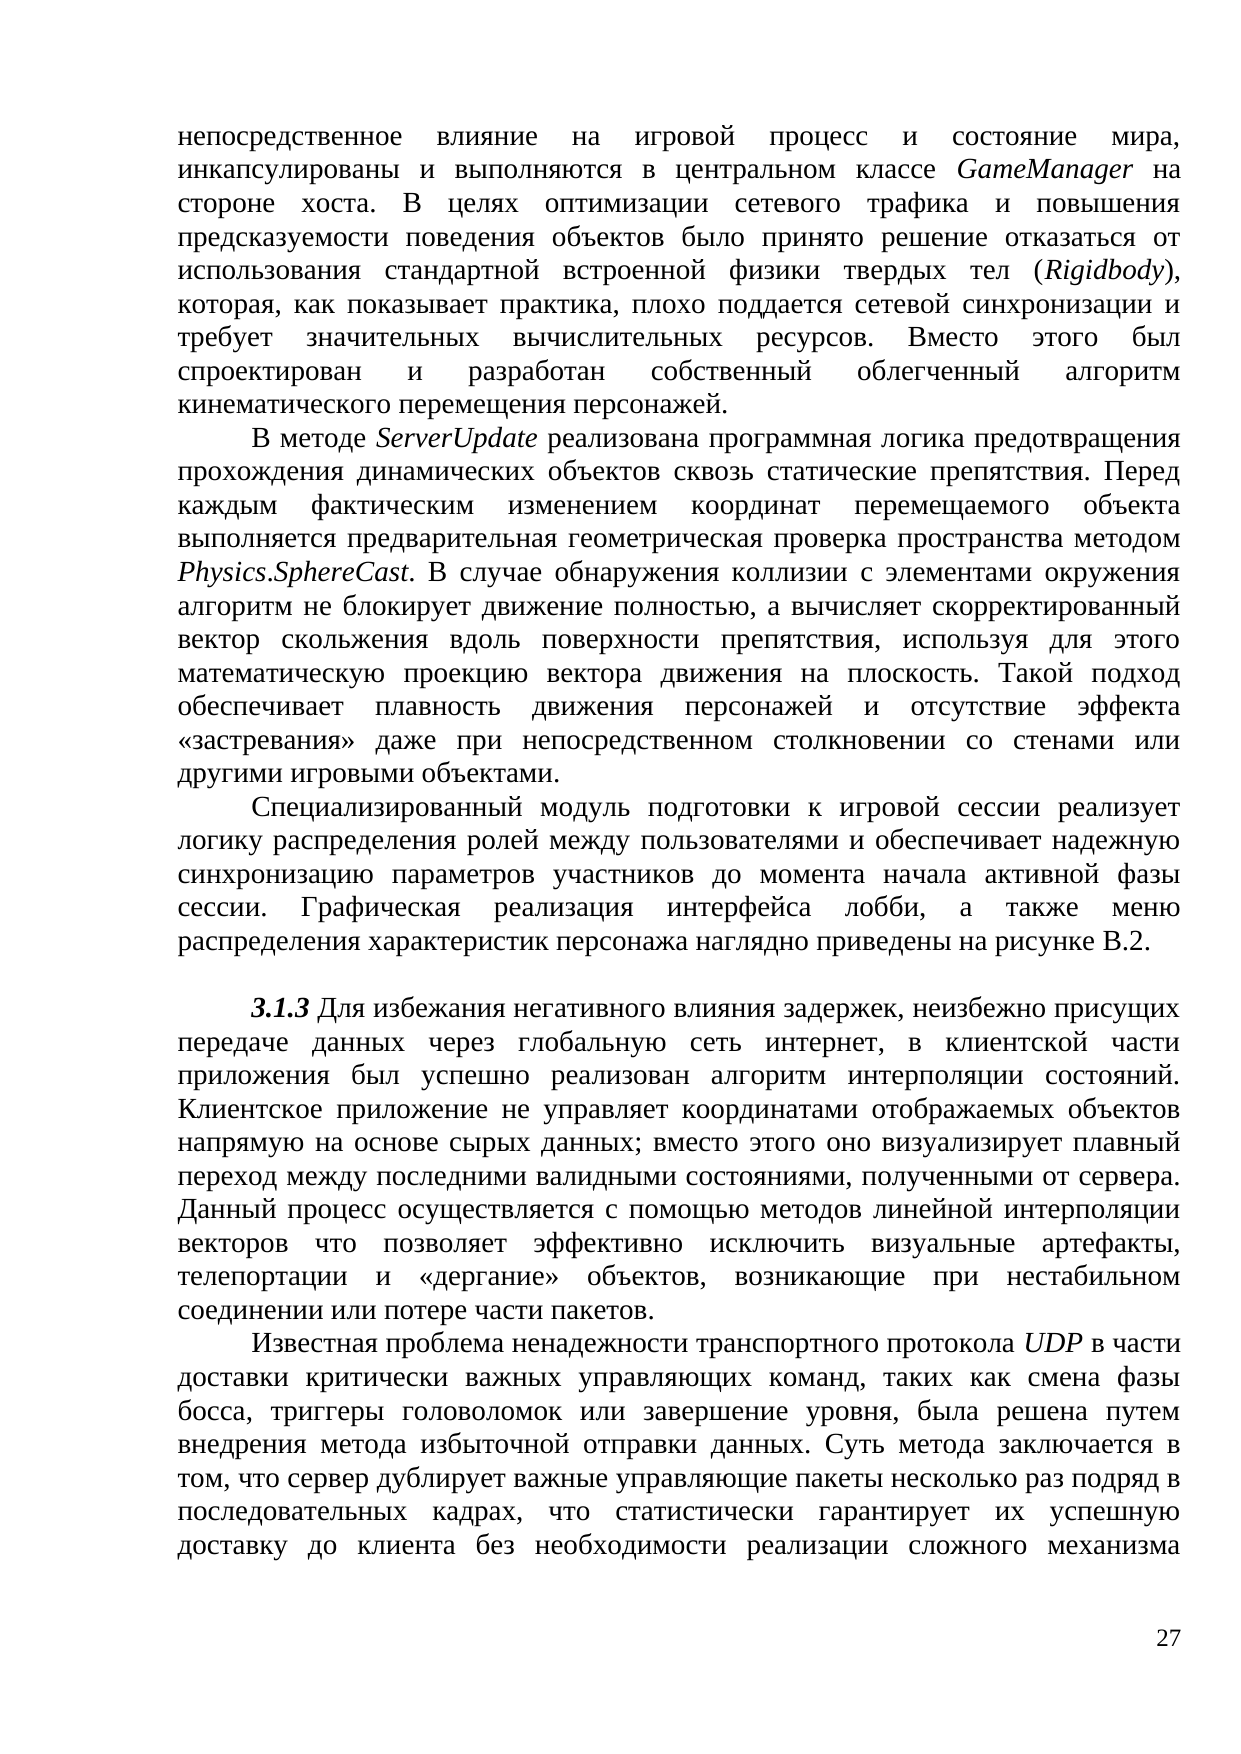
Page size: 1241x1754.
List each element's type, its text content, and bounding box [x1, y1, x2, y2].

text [177, 118, 1181, 420]
text 3.1.3 Для избежания негативного влияния задержек, неизбежно присущих передаче данных через глобальную сеть интернет, в клиентской части приложения был успешно реализован алгоритм интерполяции состояний. Клиентское приложение не управляет координатами отображаемых объектов напрямую на основе сырых данных; вместо этого оно визуализирует плавный переход между последними валидными состояниями, полученными от сервера. Данный процесс осуществляется с помощью методов линейной интерполяции векторов что позволяет эффективно исключить визуальные артефакты, телепортации и «дергание» объектов, возникающие при нестабильном соединении или потере части пакетов. [177, 990, 1181, 1326]
text Специализированный модуль подготовки к игровой сессии реализует логику распределения ролей между пользователями и обеспечивает надежную синхронизацию параметров участников до момента начала активной фазы сессии. Графическая реализация интерфейса лобби, а также меню распределения характеристик персонажа наглядно приведены на рисунке В.2. [177, 789, 1181, 957]
text В методе ServerUpdate реализована программная логика предотвращения прохождения динамических объектов сквозь статические препятствия. Перед каждым фактическим изменением координат перемещаемого объекта выполняется предварительная геометрическая проверка пространства методом Physics.SphereCast. В случае обнаружения коллизии с элементами окружения алгоритм не блокирует движение полностью, а вычисляет скорректированный вектор скольжения вдоль поверхности препятствия, используя для этого математическую проекцию вектора движения на плоскость. Такой подход обеспечивает плавность движения персонажей и отсутствие эффекта «застревания» даже при непосредственном столкновении со стенами или другими игровыми объектами. [177, 420, 1181, 789]
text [177, 1326, 1181, 1560]
